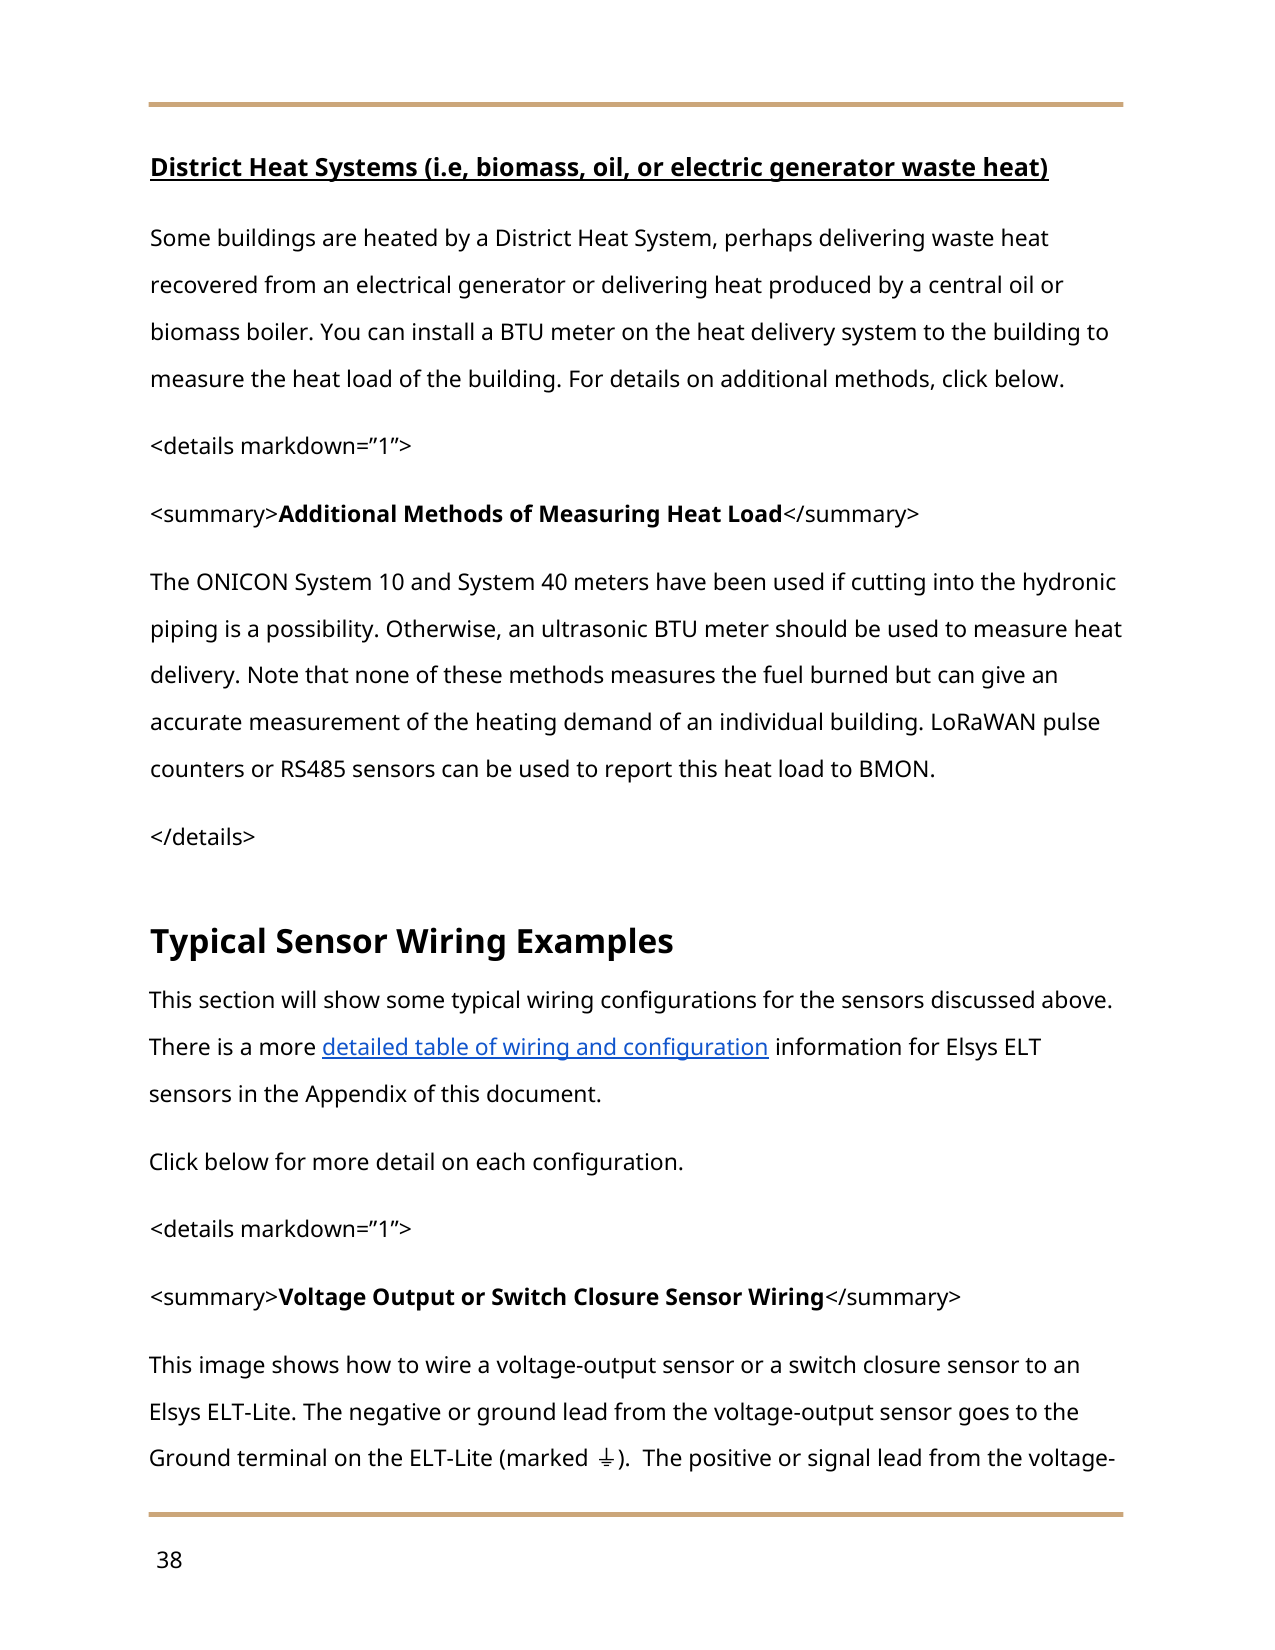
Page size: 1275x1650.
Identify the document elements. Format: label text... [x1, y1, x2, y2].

text <details markdown=”1”> [150, 1213, 1125, 1244]
text This section will show some typical wiring configurations for the sensors discussed above. There is a more detailed table of wiring and configuration information for Elsys ELT sensors in the Appendix of this document. [148, 984, 1125, 1109]
picture [148, 102, 1124, 107]
text Click below for more detail on each configuration. [148, 1145, 1125, 1177]
text The ONICON System 10 and System 40 meters have been used if cutting into the hydronic piping is a possibility. Otherwise, an ultrasonic BTU meter should be used to measure heat delivery. Note that none of these methods measures the fuel burned but can give an accurate measurement of the heating demand of an individual building. LoRaWAN pulse counters or RS485 sensors can be used to report this heat load to BMON. [150, 566, 1125, 784]
subtitle Typical Sensor Wiring Examples [150, 918, 939, 963]
text District Heat Systems (i.e, biomass, oil, or electric generator waste heat) [150, 150, 1125, 184]
text <summary>Additional Methods of Measuring Heat Load</summary> [150, 498, 1125, 529]
text Some buildings are heated by a District Heat System, perhaps delivering waste heat recovered from an electrical generator or delivering heat produced by a central oil or biomass boiler. You can install a BTU meter on the heat delivery system to the building to measure the heat load of the building. For details on additional methods, click below. [150, 222, 1125, 394]
text <details markdown=”1”> [150, 430, 1125, 461]
picture [148, 1512, 1124, 1517]
text <summary>Voltage Output or Switch Closure Sensor Wiring</summary> [150, 1281, 1125, 1312]
text </details> [150, 821, 1125, 852]
